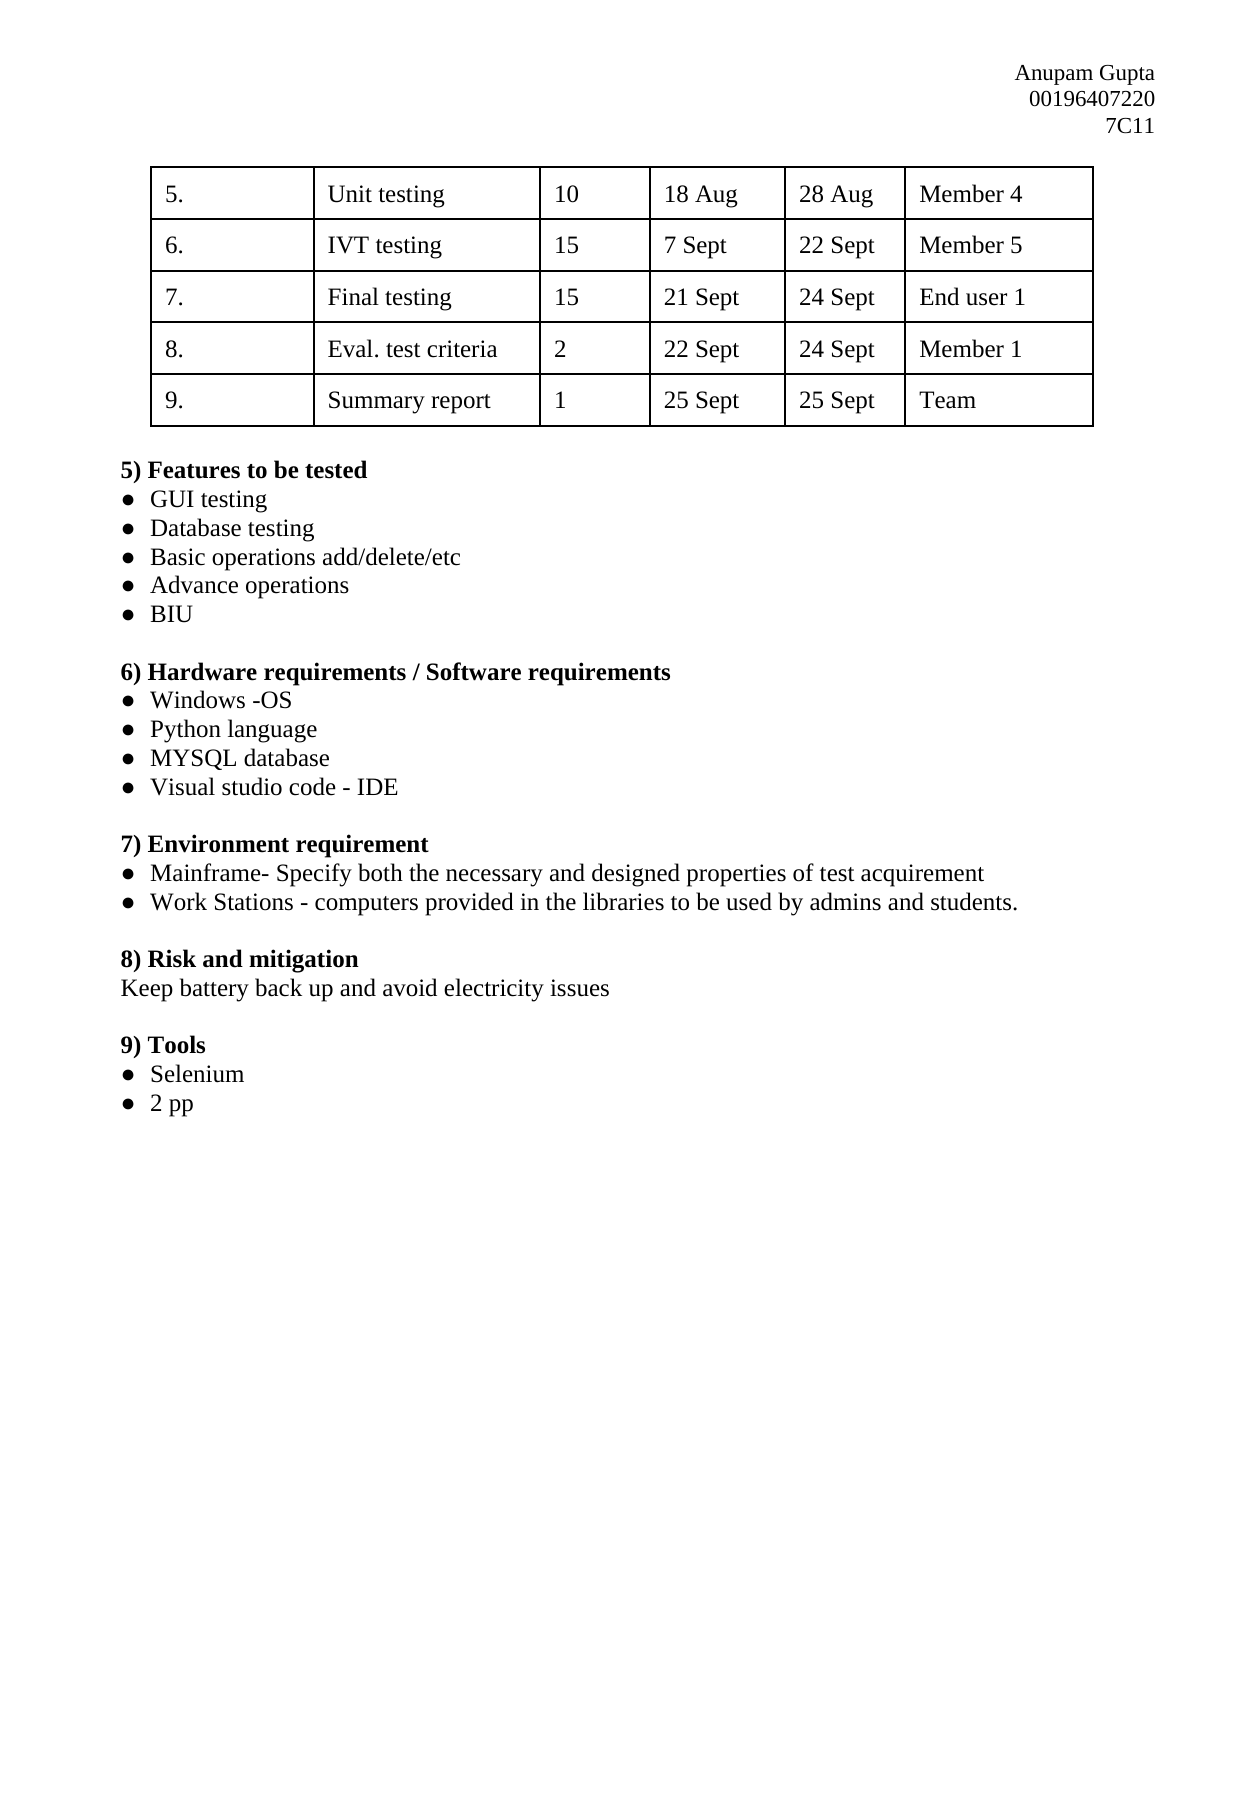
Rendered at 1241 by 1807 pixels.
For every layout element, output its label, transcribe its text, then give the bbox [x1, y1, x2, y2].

table_cell 6. [152, 220, 313, 269]
table_cell Member 5 [906, 220, 1092, 269]
table_cell 8. [152, 323, 313, 373]
list Selenium [120, 1059, 1154, 1088]
list Advance operations [120, 570, 1154, 599]
table_cell 15 [541, 272, 649, 321]
table_cell 25 Sept [786, 375, 904, 424]
table_cell Summary report [315, 375, 539, 424]
table_cell 5. [152, 168, 313, 218]
table_cell 22 Sept [651, 323, 784, 373]
table_cell IVT testing [315, 220, 539, 269]
table_cell Final testing [315, 272, 539, 321]
list MYSQL database [120, 743, 1154, 772]
list Mainframe- Specify both the necessary and designed properties of test acquirement [120, 858, 1154, 887]
text Keep battery back up and avoid electricity issues [120, 973, 1154, 1002]
table_cell 18 Aug [651, 168, 784, 218]
list GUI testing [120, 484, 1154, 513]
list 2 pp [120, 1088, 1154, 1117]
text 5) Features to be tested [120, 455, 1154, 484]
table_cell 24 Sept [786, 272, 904, 321]
list Work Stations - computers provided in the libraries to be used by admins and students. [120, 887, 1154, 915]
table_cell 28 Aug [786, 168, 904, 218]
list Visual studio code - IDE [120, 772, 1154, 800]
table_cell 7 Sept [651, 220, 784, 269]
list Database testing [120, 513, 1154, 542]
table_cell 15 [541, 220, 649, 269]
table_cell Team [906, 375, 1092, 424]
list Basic operations add/delete/etc [120, 542, 1154, 570]
text 8) Risk and mitigation [120, 944, 1154, 973]
table_cell Eval. test criteria [315, 323, 539, 373]
list BIU [120, 599, 1154, 628]
table_cell 9. [152, 375, 313, 424]
table_cell 10 [541, 168, 649, 218]
table_cell Unit testing [315, 168, 539, 218]
table_cell Member 4 [906, 168, 1092, 218]
list Windows -OS [120, 685, 1154, 714]
text 7) Environment requirement [120, 829, 1154, 858]
table_cell 7. [152, 272, 313, 321]
table_cell 1 [541, 375, 649, 424]
table_cell 25 Sept [651, 375, 784, 424]
table_cell 2 [541, 323, 649, 373]
table_cell 21 Sept [651, 272, 784, 321]
list Python language [120, 714, 1154, 743]
table_cell End user 1 [906, 272, 1092, 321]
table_cell 24 Sept [786, 323, 904, 373]
table_cell 22 Sept [786, 220, 904, 269]
text 6) Hardware requirements / Software requirements [120, 657, 1154, 685]
table_cell Member 1 [906, 323, 1092, 373]
text 9) Tools [120, 1030, 1154, 1059]
